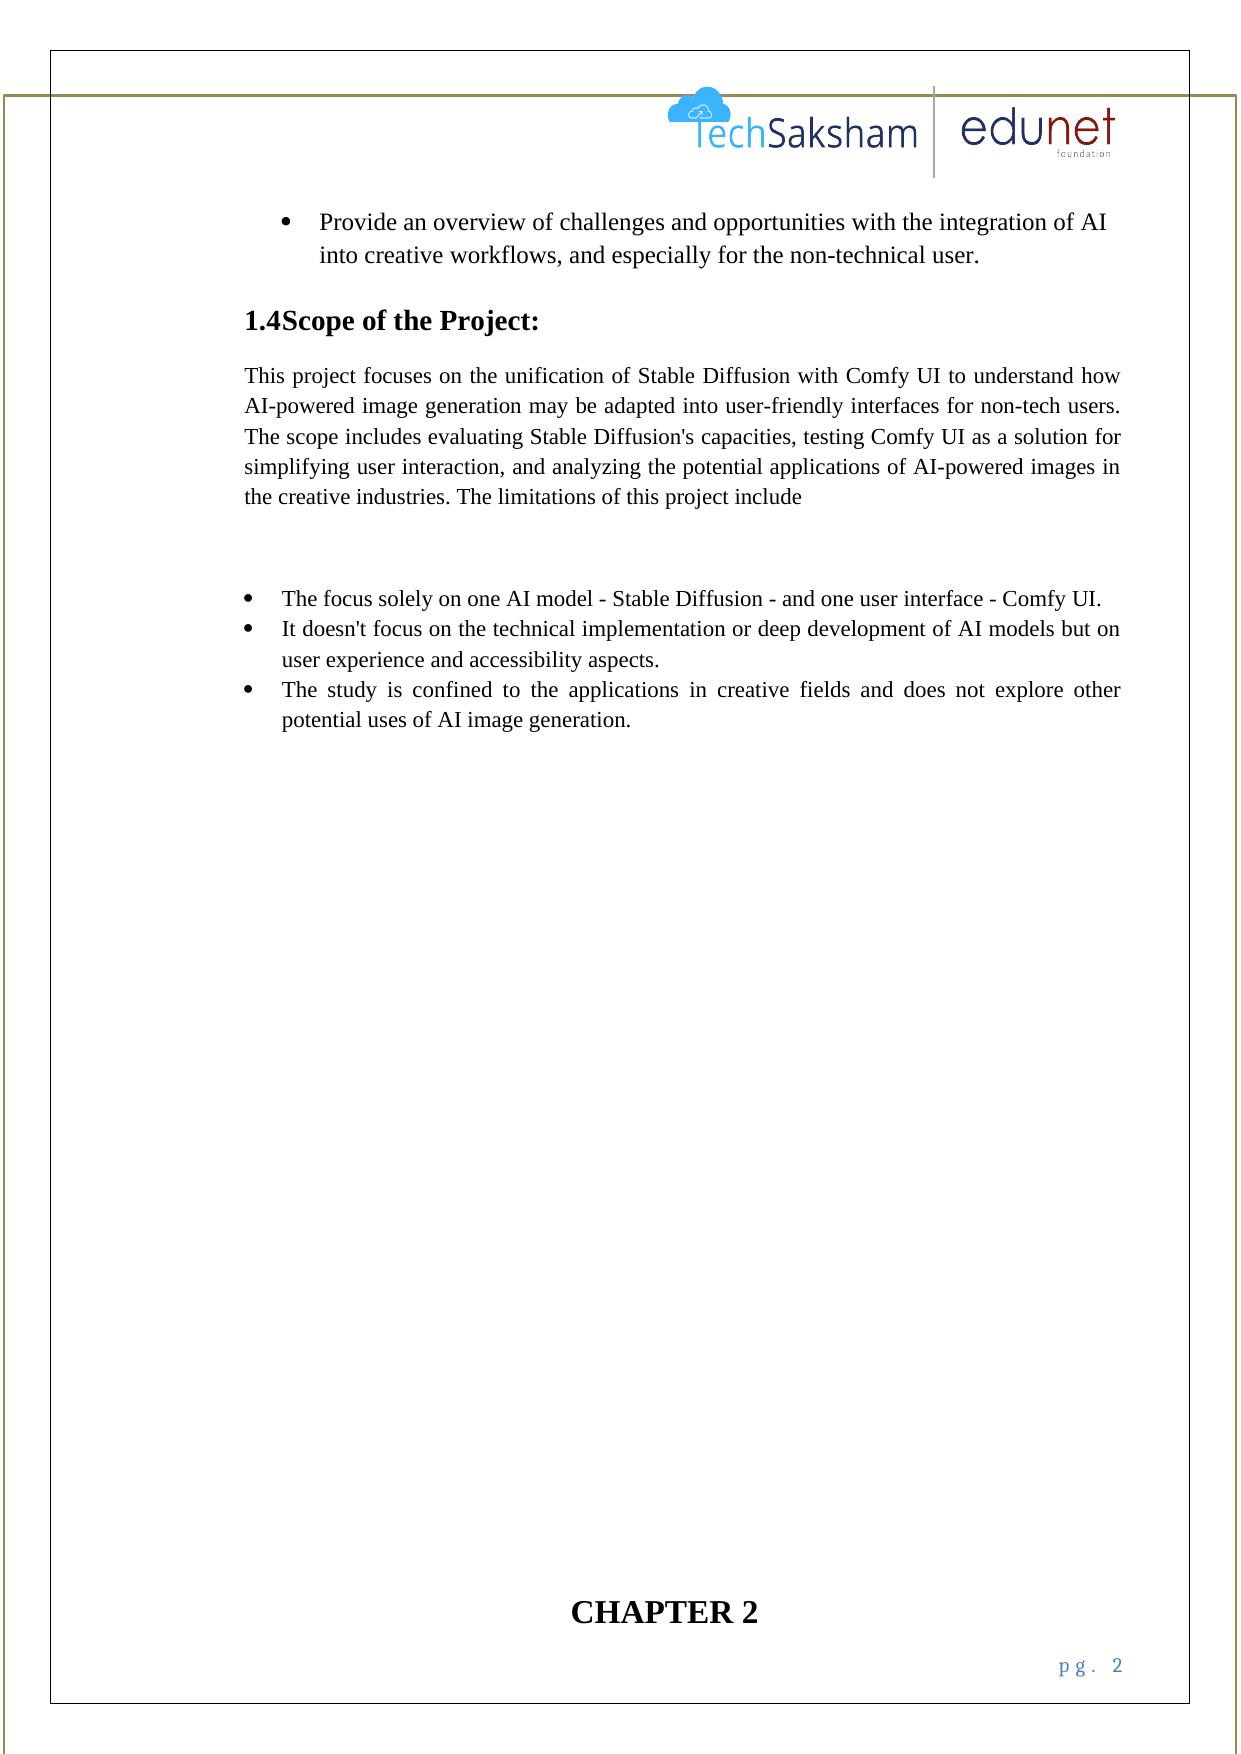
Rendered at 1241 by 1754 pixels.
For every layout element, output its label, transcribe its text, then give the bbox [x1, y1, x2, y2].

list Scope of the Project: [244, 303, 1122, 337]
list The focus solely on one AI model - Stable Diffusion - and one user interface - Comfy UI. [244, 585, 1122, 612]
text CHAPTER 2 [207, 1593, 1122, 1631]
text This project focuses on the unification of Stable Diffusion with Comfy UI to understand how AI-powered image generation may be adapted into user-friendly interfaces for non-tech users. The scope includes evaluating Stable Diffusion's capacities, testing Comfy UI as a solution for simplifying user interaction, and analyzing the potential applications of AI-powered images in the creative industries. The limitations of this project include [244, 362, 1122, 509]
picture [955, 100, 1122, 164]
picture [662, 79, 923, 154]
list Provide an overview of challenges and opportunities with the integration of AI into creative workflows, and especially for the non-technical user. [282, 207, 1122, 268]
list It doesn't focus on the technical implementation or deep development of AI models but on user experience and accessibility aspects. [244, 616, 1122, 672]
list The study is confined to the applications in creative fields and does not explore other potential uses of AI image generation. [244, 676, 1122, 732]
